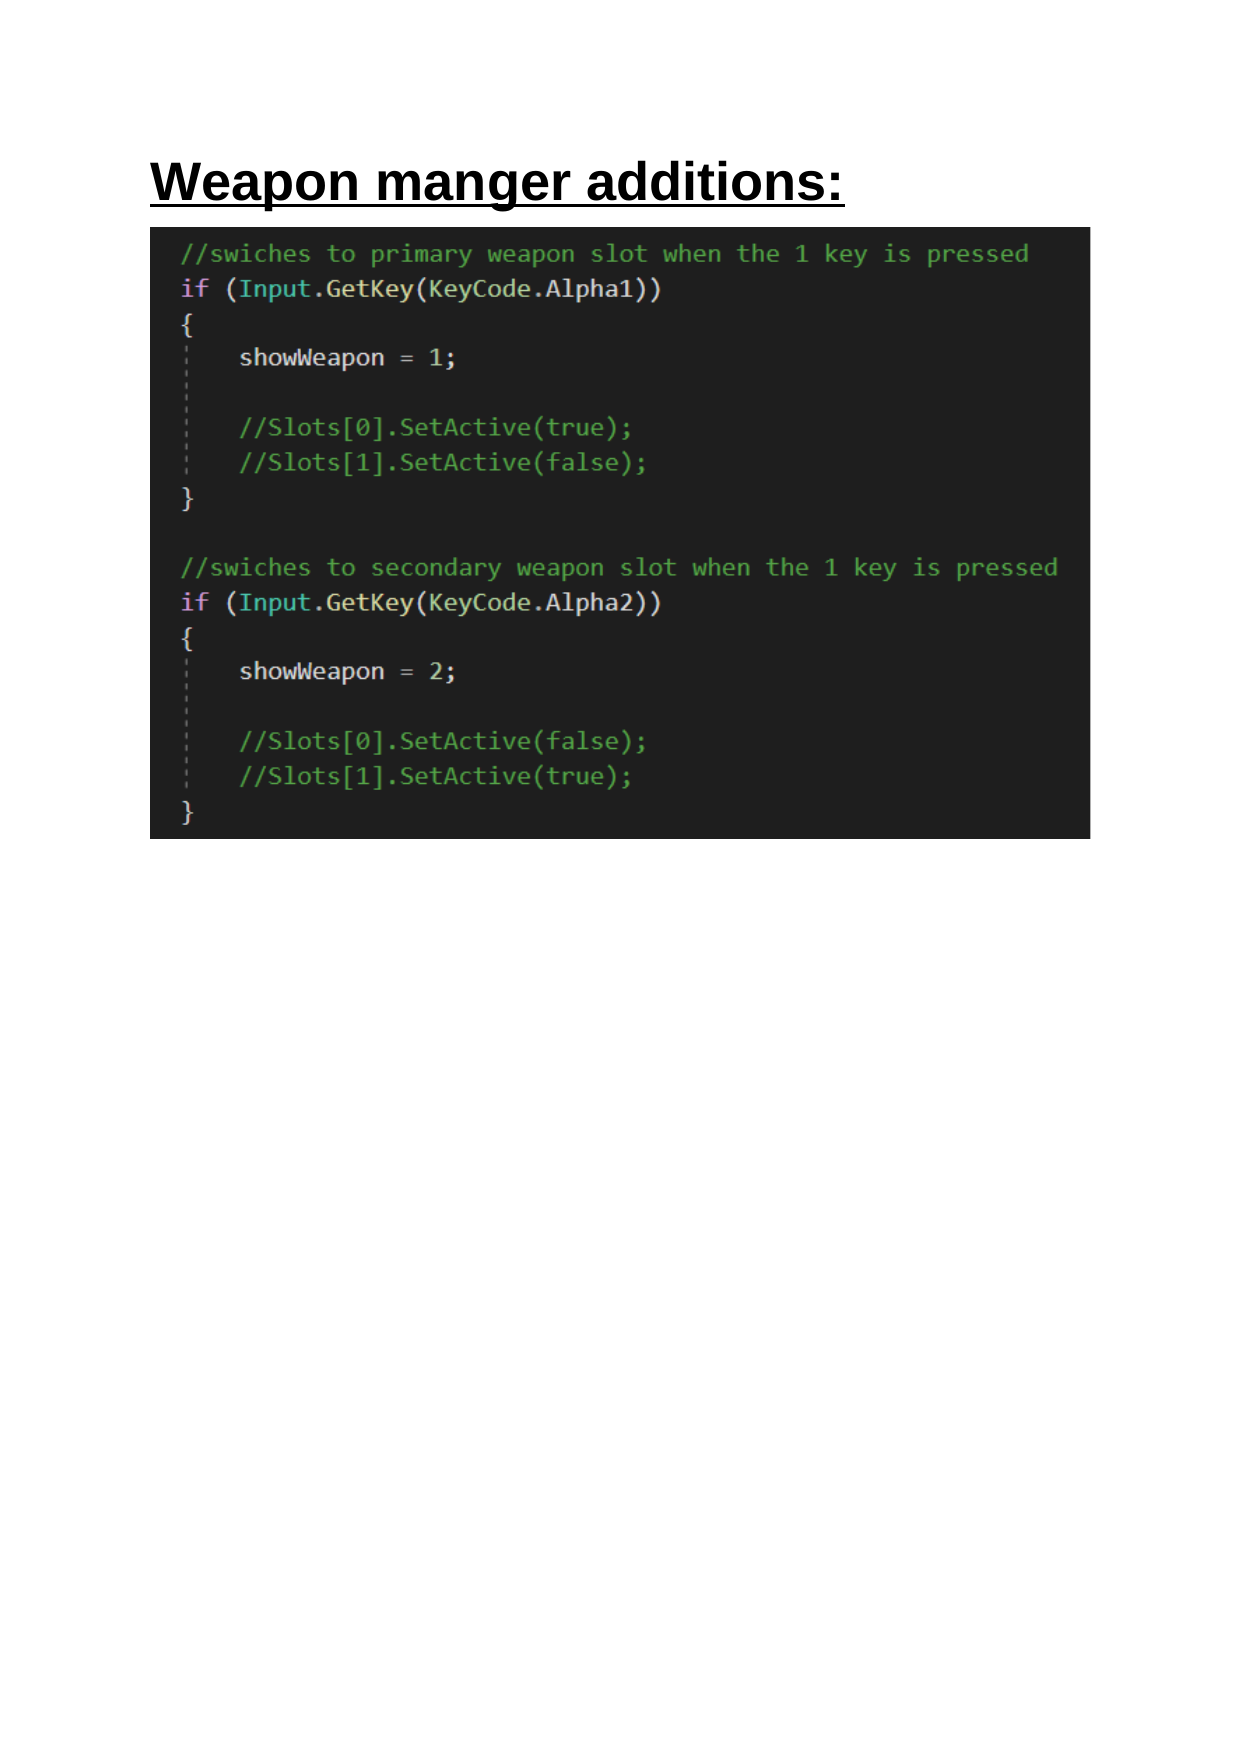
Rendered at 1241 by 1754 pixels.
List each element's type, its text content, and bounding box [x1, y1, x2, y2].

title Weapon manger additions: [150, 150, 1090, 212]
picture [150, 227, 1091, 839]
